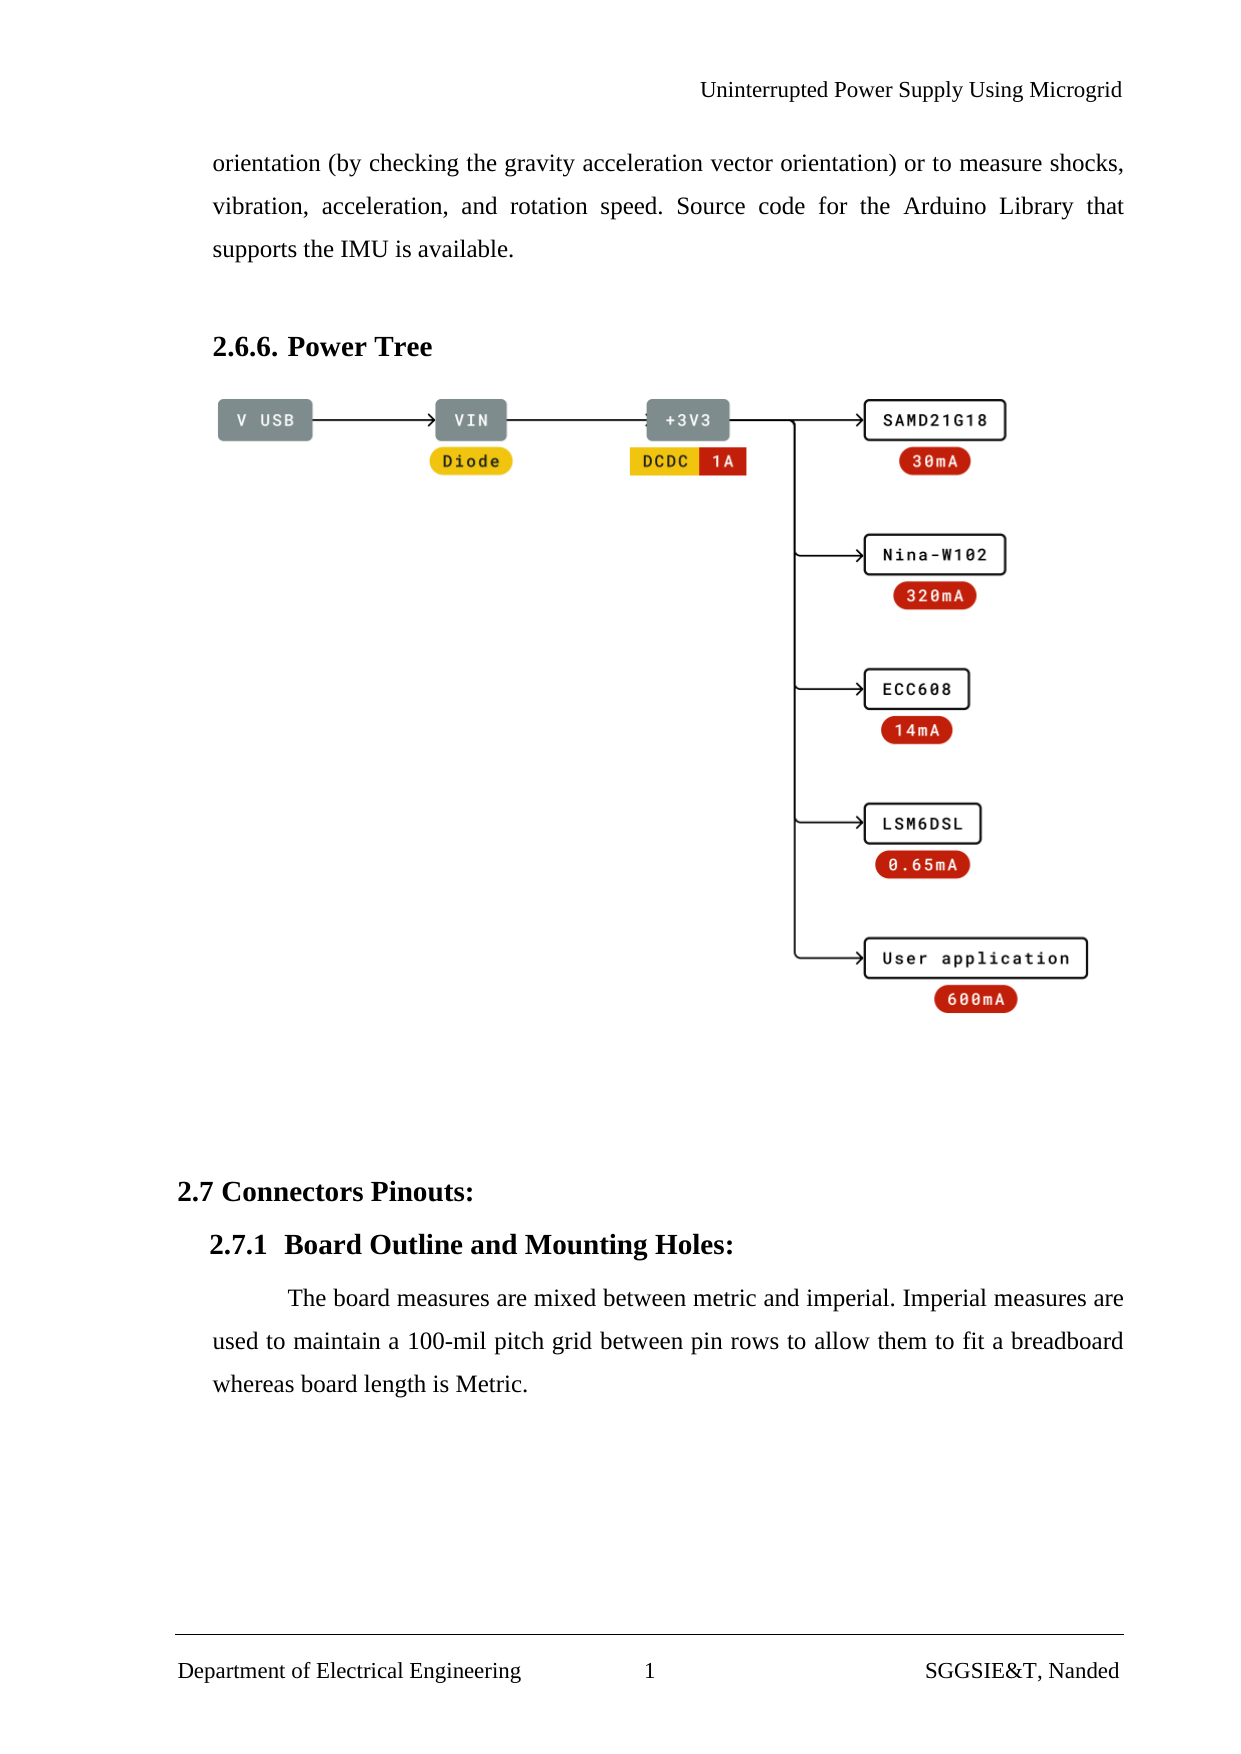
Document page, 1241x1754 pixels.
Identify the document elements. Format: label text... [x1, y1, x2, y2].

list Connectors Pinouts: [177, 1174, 1226, 1208]
list Power Tree [212, 329, 1226, 363]
list Board Outline and Mounting Holes: [209, 1227, 1114, 1261]
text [212, 148, 1125, 263]
text The board measures are mixed between metric and imperial. Imperial measures are used to maintain a 100-mil pitch grid between pin rows to allow them to fit a breadboard whereas board length is Metric. [212, 1283, 1125, 1398]
picture [217, 398, 1089, 1014]
